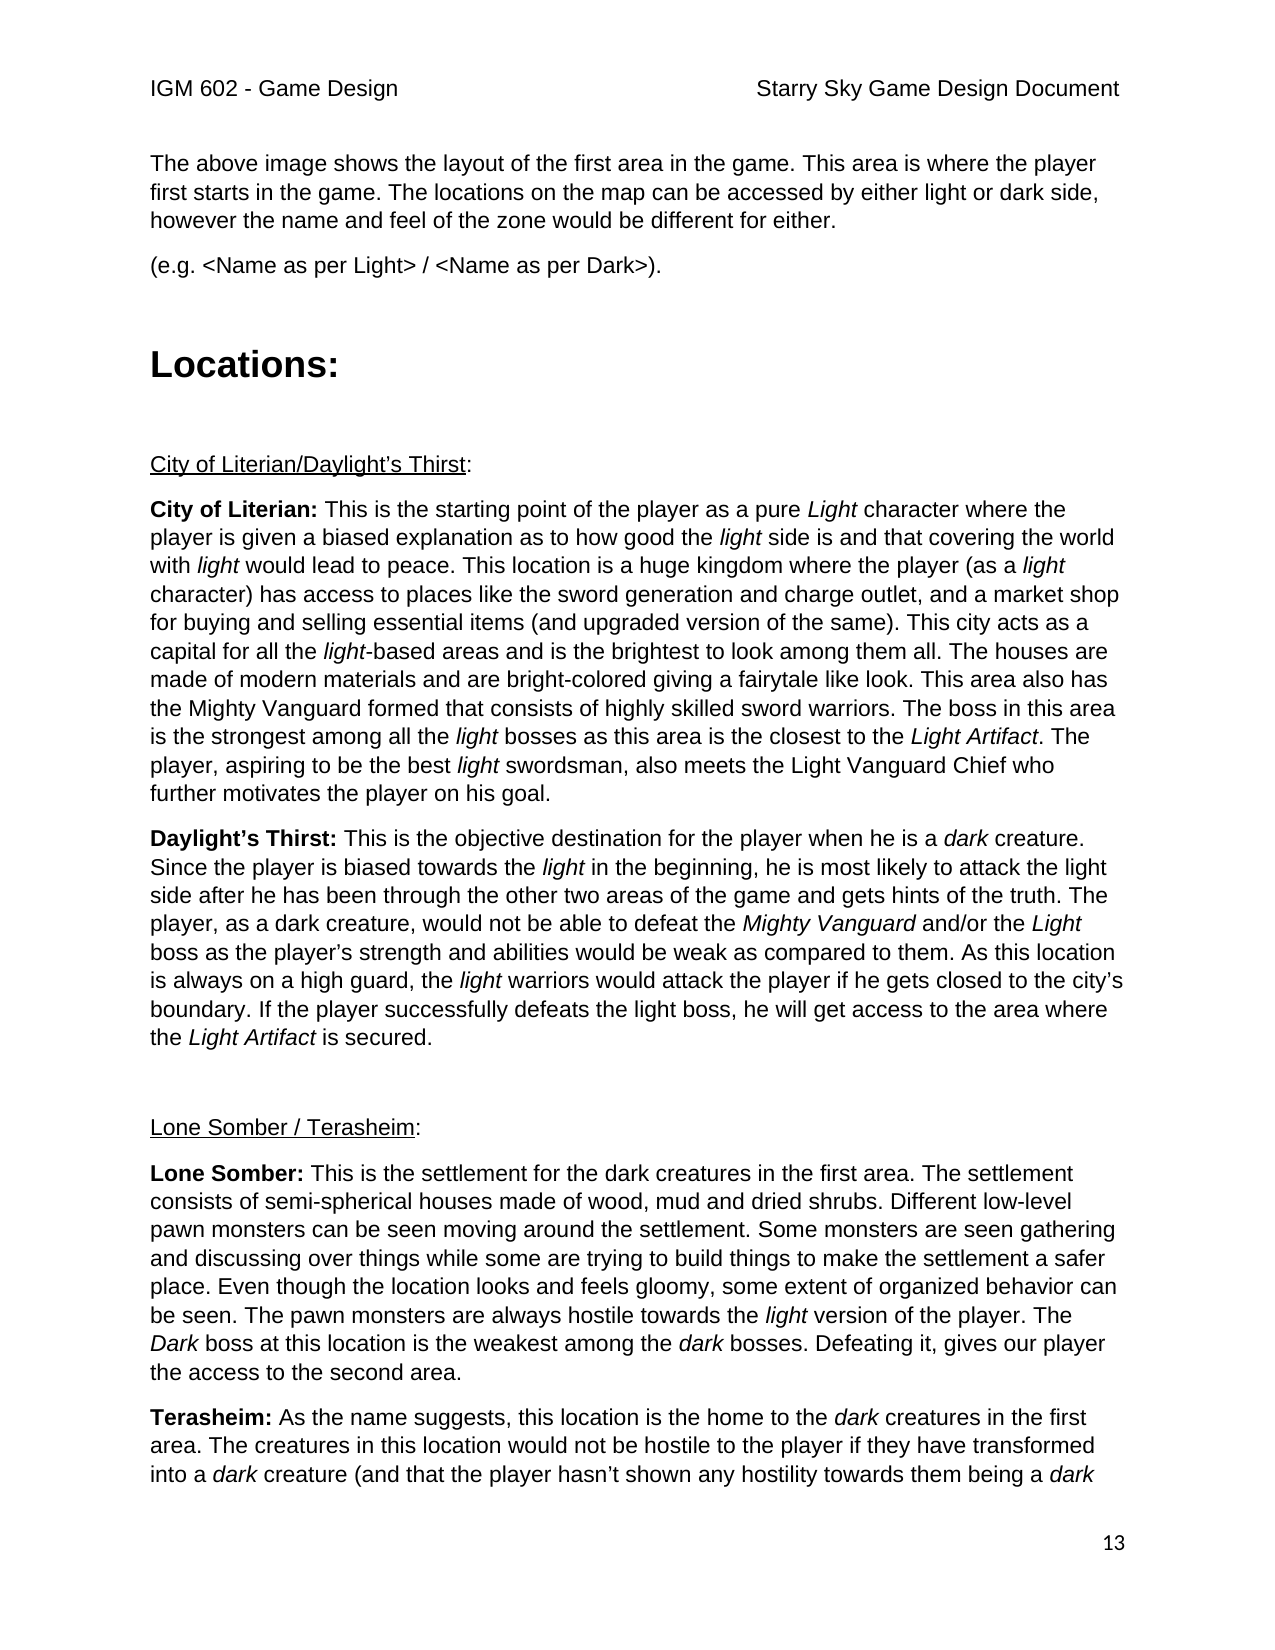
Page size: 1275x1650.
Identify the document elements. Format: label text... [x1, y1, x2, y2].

text Locations: [150, 342, 1125, 385]
text (e.g. <Name as per Light> / <Name as per Dark>). [150, 252, 1125, 278]
text City of Literian/Daylight’s Thirst: [150, 451, 1125, 477]
text City of Literian: This is the starting point of the player as a pure Light character where the player is given a biased explanation as to how good the light side is and that covering the world with light would lead to peace. This location is a huge kingdom where the player (as a light character) has access to places like the sword generation and charge outlet, and a market shop for buying and selling essential items (and upgraded version of the same). This city acts as a capital for all the light-based areas and is the brightest to look among them all. The houses are made of modern materials and are bright-colored giving a fairytale like look. This area also has the Mighty Vanguard formed that consists of highly skilled sword warriors. The boss in this area is the strongest among all the light bosses as this area is the closest to the Light Artifact. The player, aspiring to be the best light swordsman, also meets the Light Vanguard Chief who further motivates the player on his goal. [150, 496, 1125, 806]
text The above image shows the layout of the first area in the game. This area is where the player first starts in the game. The locations on the map can be accessed by either light or dark side, however the name and feel of the zone would be different for either. [150, 150, 1125, 233]
text Lone Somber: This is the settlement for the dark creatures in the first area. The settlement consists of semi-spherical houses made of wood, mud and dried shrubs. Different low-level pawn monsters can be seen moving around the settlement. Some monsters are seen gathering and discussing over things while some are trying to build things to make the settlement a safer place. Even though the location looks and feels gloomy, some extent of organized behavior can be seen. The pawn monsters are always hostile towards the light version of the player. The Dark boss at this location is the weakest among the dark bosses. Defeating it, gives our player the access to the second area. [150, 1159, 1125, 1385]
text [150, 1404, 1125, 1487]
text Lone Somber / Terasheim: [150, 1114, 1125, 1141]
text Daylight’s Thirst: This is the objective destination for the player when he is a dark creature. Since the player is biased towards the light in the beginning, he is most likely to attack the light side after he has been through the other two areas of the game and gets hints of the truth. The player, as a dark creature, would not be able to defeat the Mighty Vanguard and/or the Light boss as the player’s strength and abilities would be weak as compared to them. As this location is always on a high guard, the light warriors would attack the player if he gets closed to the city’s boundary. If the player successfully defeats the light boss, he will get access to the area where the Light Artifact is secured. [150, 825, 1125, 1051]
